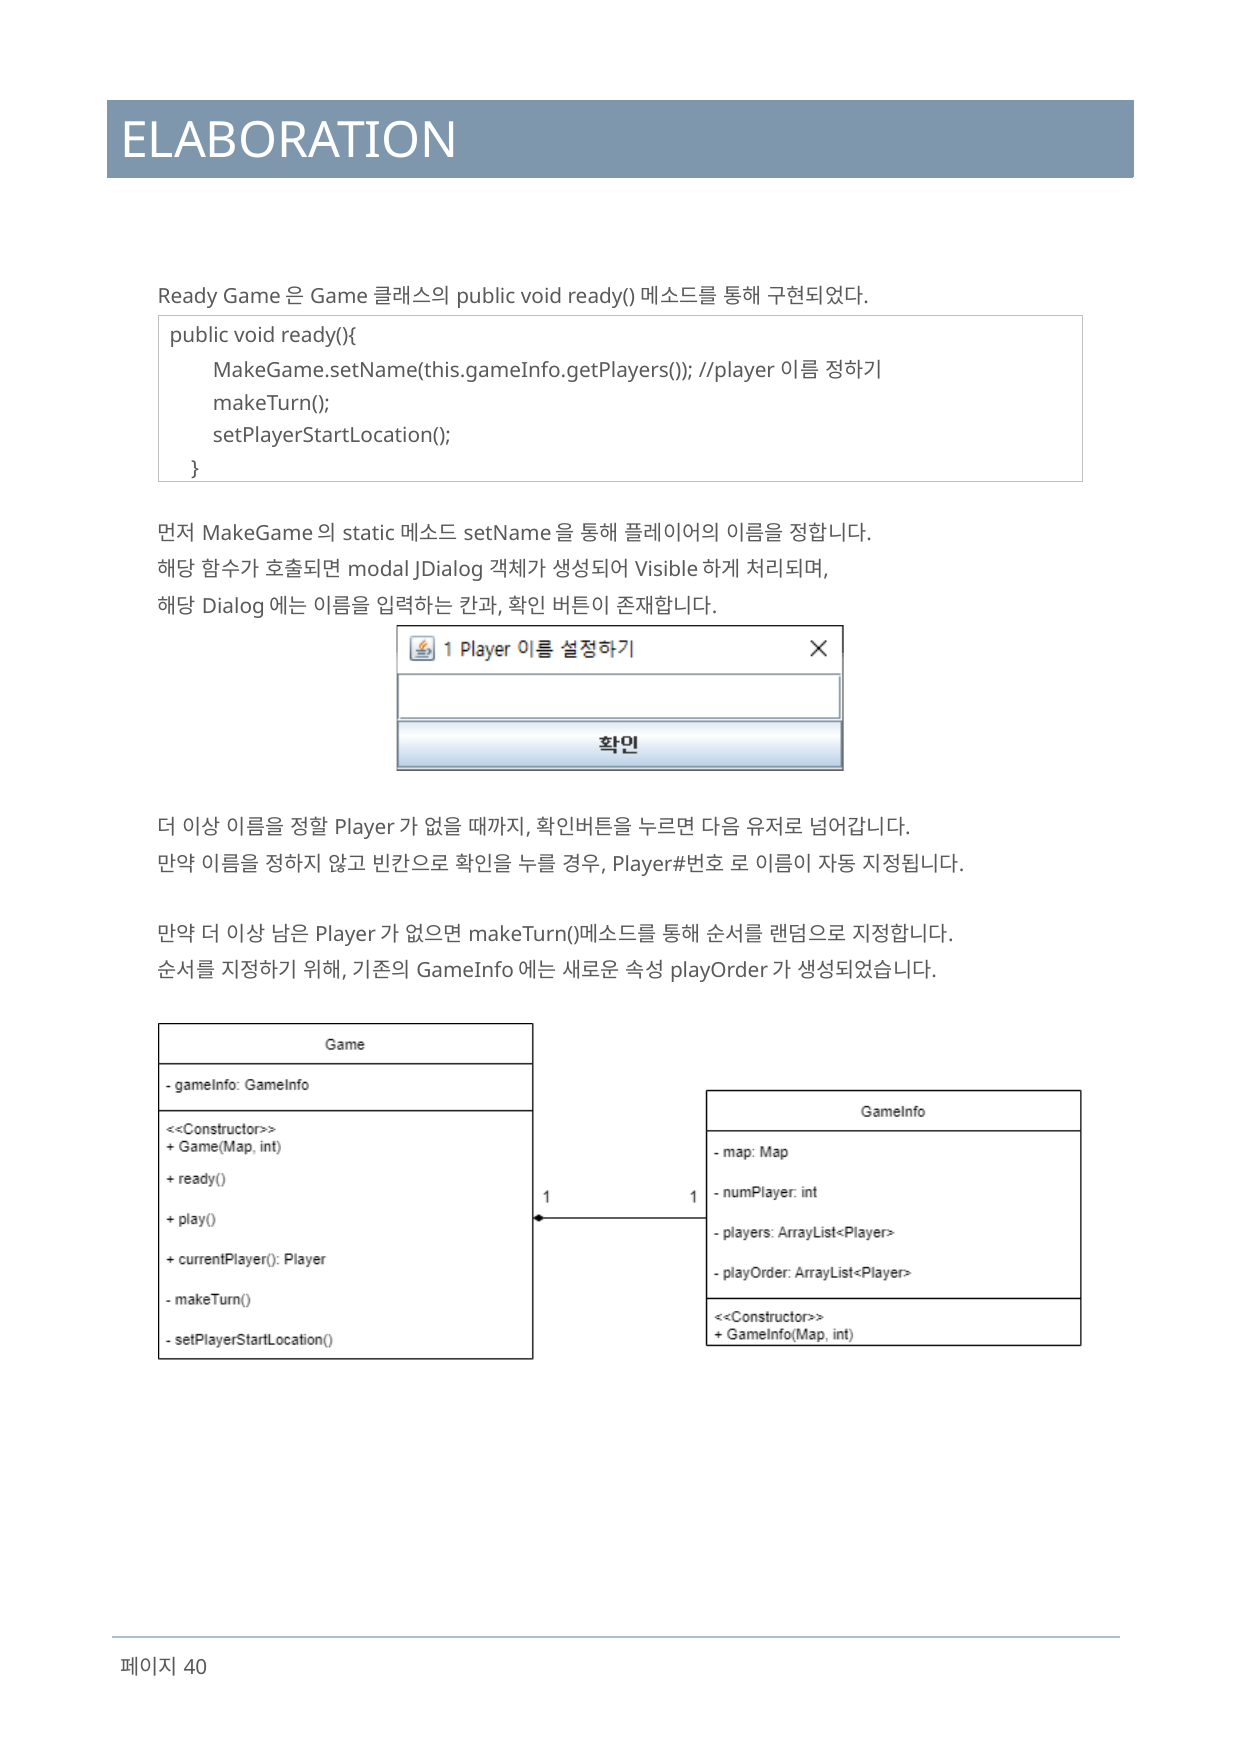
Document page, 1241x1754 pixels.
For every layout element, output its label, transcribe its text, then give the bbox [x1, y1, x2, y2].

list 먼저 MakeGame의 static 메소드 setName을 통해 플레이어의 이름을 정합니다. [157, 516, 1083, 547]
list 만약 더 이상 남은 Player가 없으면 makeTurn()메소드를 통해 순서를 랜덤으로 지정합니다. [157, 917, 1083, 947]
picture [396, 625, 844, 771]
list 해당 함수가 호출되면 modal JDialog 객체가 생성되어 Visible하게 처리되며, [157, 553, 1083, 583]
list 해당 Dialog에는 이름을 입력하는 칸과, 확인 버튼이 존재합니다. [157, 589, 1083, 619]
table_header public void ready(){ MakeGame.setName(this.gameInfo.getPlayers()); //player 이름 정하기 makeTurn(); setPlayerStartLocation(); } [159, 316, 1082, 481]
picture [158, 1023, 1083, 1361]
list Ready Game은 Game 클래스의 public void ready() 메소드를 통해 구현되었다. [157, 279, 1083, 309]
list 만약 이름을 정하지 않고 빈칸으로 확인을 누를 경우, Player#번호 로 이름이 자동 지정됩니다. [157, 847, 1083, 877]
list 순서를 지정하기 위해, 기존의 GameInfo에는 새로운 속성 playOrder가 생성되었습니다. [157, 953, 1083, 984]
list 더 이상 이름을 정할 Player가 없을 때까지, 확인버튼을 누르면 다음 유저로 넘어갑니다. [157, 810, 1083, 841]
